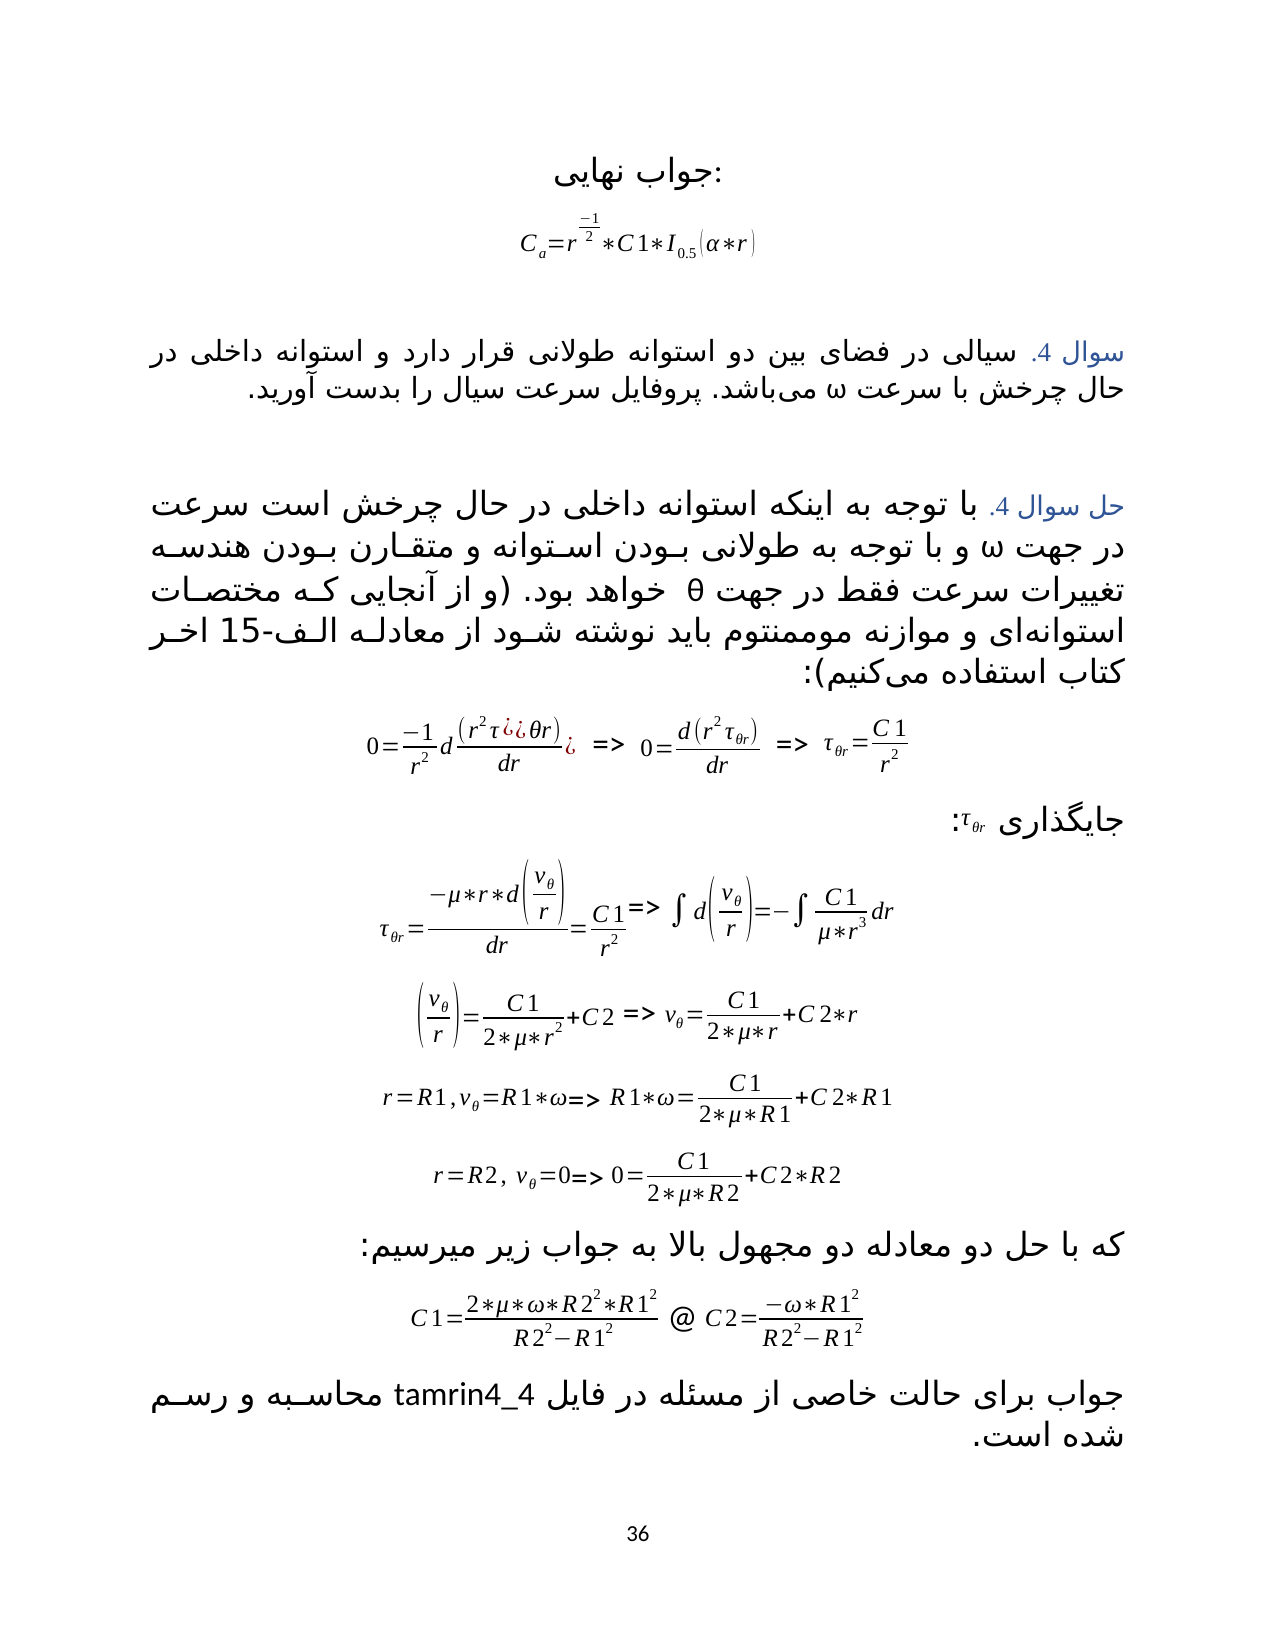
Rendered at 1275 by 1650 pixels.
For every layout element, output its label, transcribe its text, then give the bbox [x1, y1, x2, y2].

text که با حل دو معادله دو مجهول بالا به جواب زیر میرسیم: [150, 1226, 1125, 1265]
text جواب برای حالت خاصی از مسئله در فایل tamrin4_4 محاسبه و رسم شده است. [150, 1372, 1125, 1454]
text جایگذاری : [150, 800, 1125, 839]
text جواب نهایی: [150, 150, 1125, 191]
text => => [150, 711, 1125, 781]
text => [150, 858, 1125, 962]
text @ [150, 1284, 1125, 1353]
text => [150, 1070, 1125, 1129]
text حل سوال 4. با توجه به اینکه استوانه داخلی در حال چرخش است سرعت در جهت ω و با توجه به طولانی بودن استوانه و متقارن بودن هندسه تغییرات سرعت فقط در جهت θ خواهد بود. (و از آنجایی که مختصات استوانه‌ای و موازنه موممنتوم باید نوشته شود از معادله الف-15 اخر کتاب استفاده می‌کنیم): [150, 484, 1125, 692]
text => [150, 981, 1125, 1051]
text => [150, 1148, 1125, 1207]
text سوال 4. سیالی در فضای بین دو استوانه طولانی قرار دارد و استوانه داخلی در حال چرخش با سرعت ω می‌باشد. پروفایل سرعت سیال را بدست آورید. [150, 334, 1125, 406]
